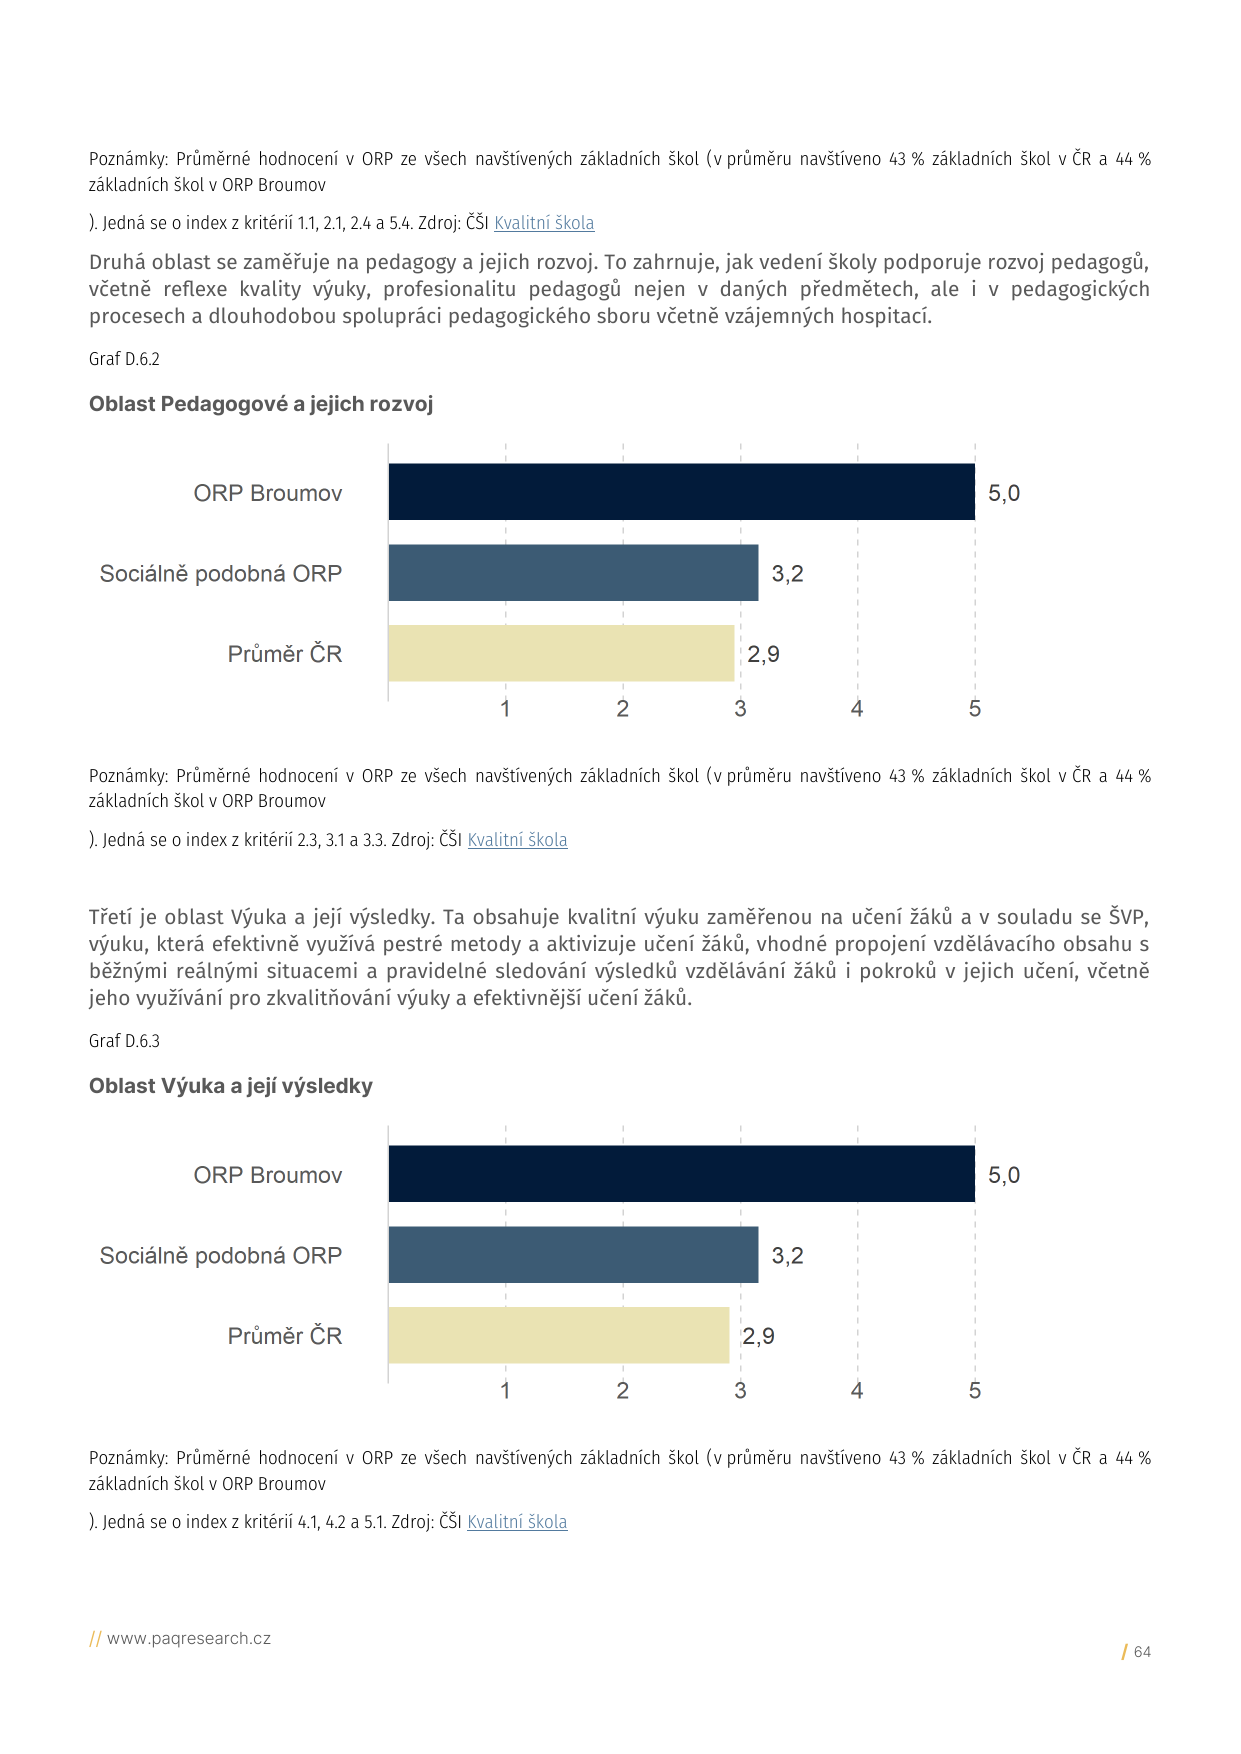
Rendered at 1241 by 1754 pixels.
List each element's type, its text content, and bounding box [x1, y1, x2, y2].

picture [88, 1098, 1139, 1430]
text Oblast Výuka a její výsledky [89, 1068, 1152, 1098]
text ). Jedná se o index z kritérií 4.1, 4.2 a 5.1. Zdroj: ČŠI Kvalitní škola [89, 1511, 1152, 1533]
text Poznámky: Průměrné hodnocení v ORP ze všech navštívených základních škol (v průměru navštíveno 43 % základních škol v ČR a 44 % základních škol v ORP Broumov [89, 1447, 1152, 1495]
text ). Jedná se o index z kritérií 1.1, 2.1, 2.4 a 5.4. Zdroj: ČŠI Kvalitní škola [89, 212, 1152, 234]
text Graf D.6.2 [89, 348, 1152, 370]
text Oblast Pedagogové a jejich rozvoj [89, 386, 1152, 416]
text Třetí je oblast Výuka a její výsledky. Ta obsahuje kvalitní výuku zaměřenou na učení žáků a v souladu se ŠVP, výuku, která efektivně využívá pestré metody a aktivizuje učení žáků, vhodné propojení vzdělávacího obsahu s běžnými reálnými situacemi a pravidelné sledování výsledků vzdělávání žáků i pokroků v jejich učení, včetně jeho využívání pro zkvalitňování výuky a efektivnější učení žáků. [89, 905, 1152, 1011]
text Poznámky: Průměrné hodnocení v ORP ze všech navštívených základních škol (v průměru navštíveno 43 % základních škol v ČR a 44 % základních škol v ORP Broumov [89, 764, 1152, 813]
text ). Jedná se o index z kritérií 2.3, 3.1 a 3.3. Zdroj: ČŠI Kvalitní škola [89, 829, 1152, 851]
text Poznámky: Průměrné hodnocení v ORP ze všech navštívených základních škol (v průměru navštíveno 43 % základních škol v ČR a 44 % základních škol v ORP Broumov [89, 148, 1152, 196]
text Graf D.6.3 [89, 1030, 1152, 1052]
text Druhá oblast se zaměřuje na pedagogy a jejich rozvoj. To zahrnuje, jak vedení školy podporuje rozvoj pedagogů, včetně reflexe kvality výuky, profesionalitu pedagogů nejen v daných předmětech, ale i v pedagogických procesech a dlouhodobou spolupráci pedagogického sboru včetně vzájemných hospitací. [89, 250, 1152, 329]
picture [88, 416, 1139, 748]
